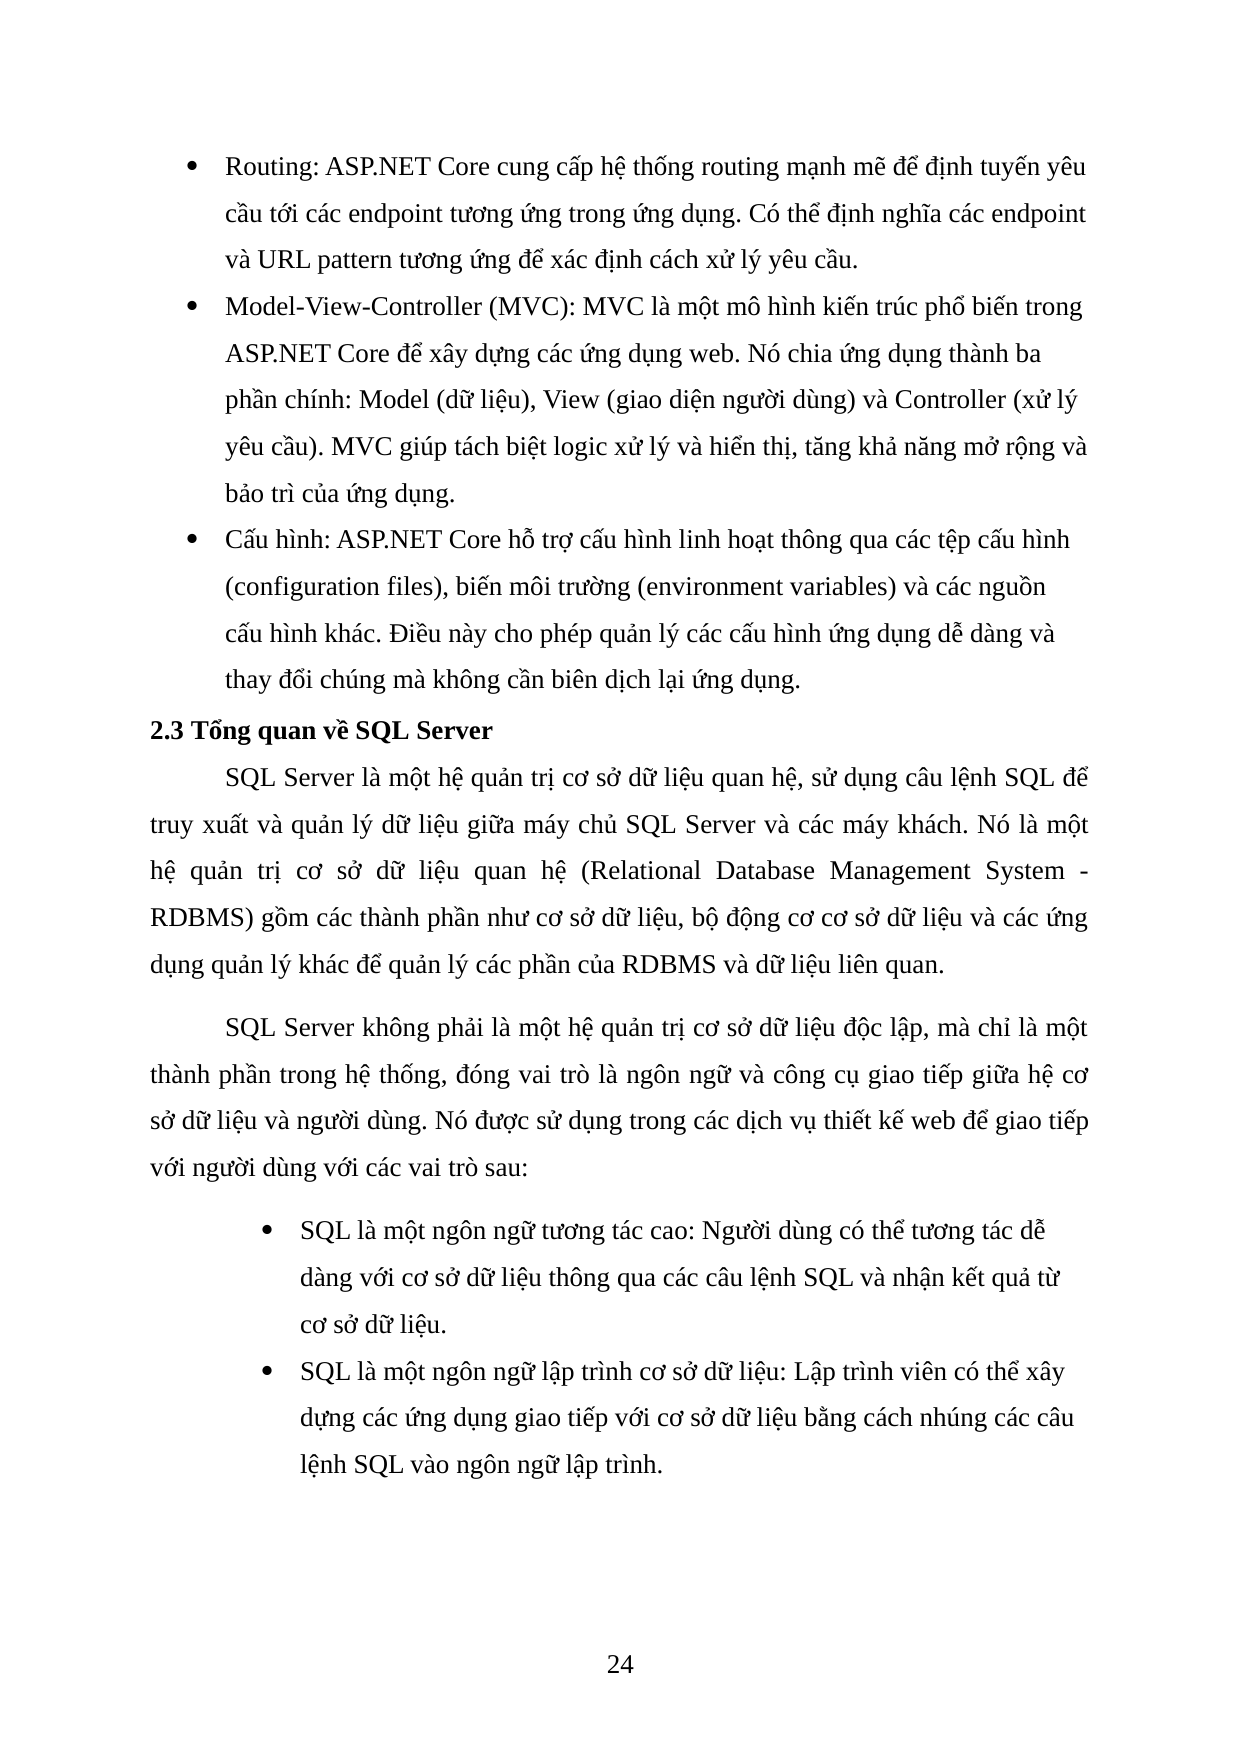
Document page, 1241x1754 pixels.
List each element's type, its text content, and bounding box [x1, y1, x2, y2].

text SQL Server là một hệ quản trị cơ sở dữ liệu quan hệ, sử dụng câu lệnh SQL để truy xuất và quản lý dữ liệu giữa máy chủ SQL Server và các máy khách. Nó là một hệ quản trị cơ sở dữ liệu quan hệ (Relational Database Management System - RDBMS) gồm các thành phần như cơ sở dữ liệu, bộ động cơ cơ sở dữ liệu và các ứng dụng quản lý khác để quản lý các phần của RDBMS và dữ liệu liên quan. [150, 761, 1090, 979]
list Routing: ASP.NET Core cung cấp hệ thống routing mạnh mẽ để định tuyến yêu cầu tới các endpoint tương ứng trong ứng dụng. Có thể định nghĩa các endpoint và URL pattern tương ứng để xác định cách xử lý yêu cầu. [187, 150, 1090, 274]
list Model-View-Controller (MVC): MVC là một mô hình kiến trúc phổ biến trong ASP.NET Core để xây dựng các ứng dụng web. Nó chia ứng dụng thành ba phần chính: Model (dữ liệu), View (giao diện người dùng) và Controller (xử lý yêu cầu). MVC giúp tách biệt logic xử lý và hiển thị, tăng khả năng mở rộng và bảo trì của ứng dụng. [187, 290, 1090, 508]
subtitle 2.3 Tổng quan về SQL Server [150, 714, 1090, 746]
list Cấu hình: ASP.NET Core hỗ trợ cấu hình linh hoạt thông qua các tệp cấu hình (configuration files), biến môi trường (environment variables) và các nguồn cấu hình khác. Điều này cho phép quản lý các cấu hình ứng dụng dễ dàng và thay đổi chúng mà không cần biên dịch lại ứng dụng. [187, 523, 1090, 695]
text SQL Server không phải là một hệ quản trị cơ sở dữ liệu độc lập, mà chỉ là một thành phần trong hệ thống, đóng vai trò là ngôn ngữ và công cụ giao tiếp giữa hệ cơ sở dữ liệu và người dùng. Nó được sử dụng trong các dịch vụ thiết kế web để giao tiếp với người dùng với các vai trò sau: [150, 1011, 1090, 1182]
list SQL là một ngôn ngữ tương tác cao: Người dùng có thể tương tác dễ dàng với cơ sở dữ liệu thông qua các câu lệnh SQL và nhận kết quả từ cơ sở dữ liệu. [262, 1214, 1090, 1339]
list SQL là một ngôn ngữ lập trình cơ sở dữ liệu: Lập trình viên có thể xây dựng các ứng dụng giao tiếp với cơ sở dữ liệu bằng cách nhúng các câu lệnh SQL vào ngôn ngữ lập trình. [262, 1354, 1090, 1479]
